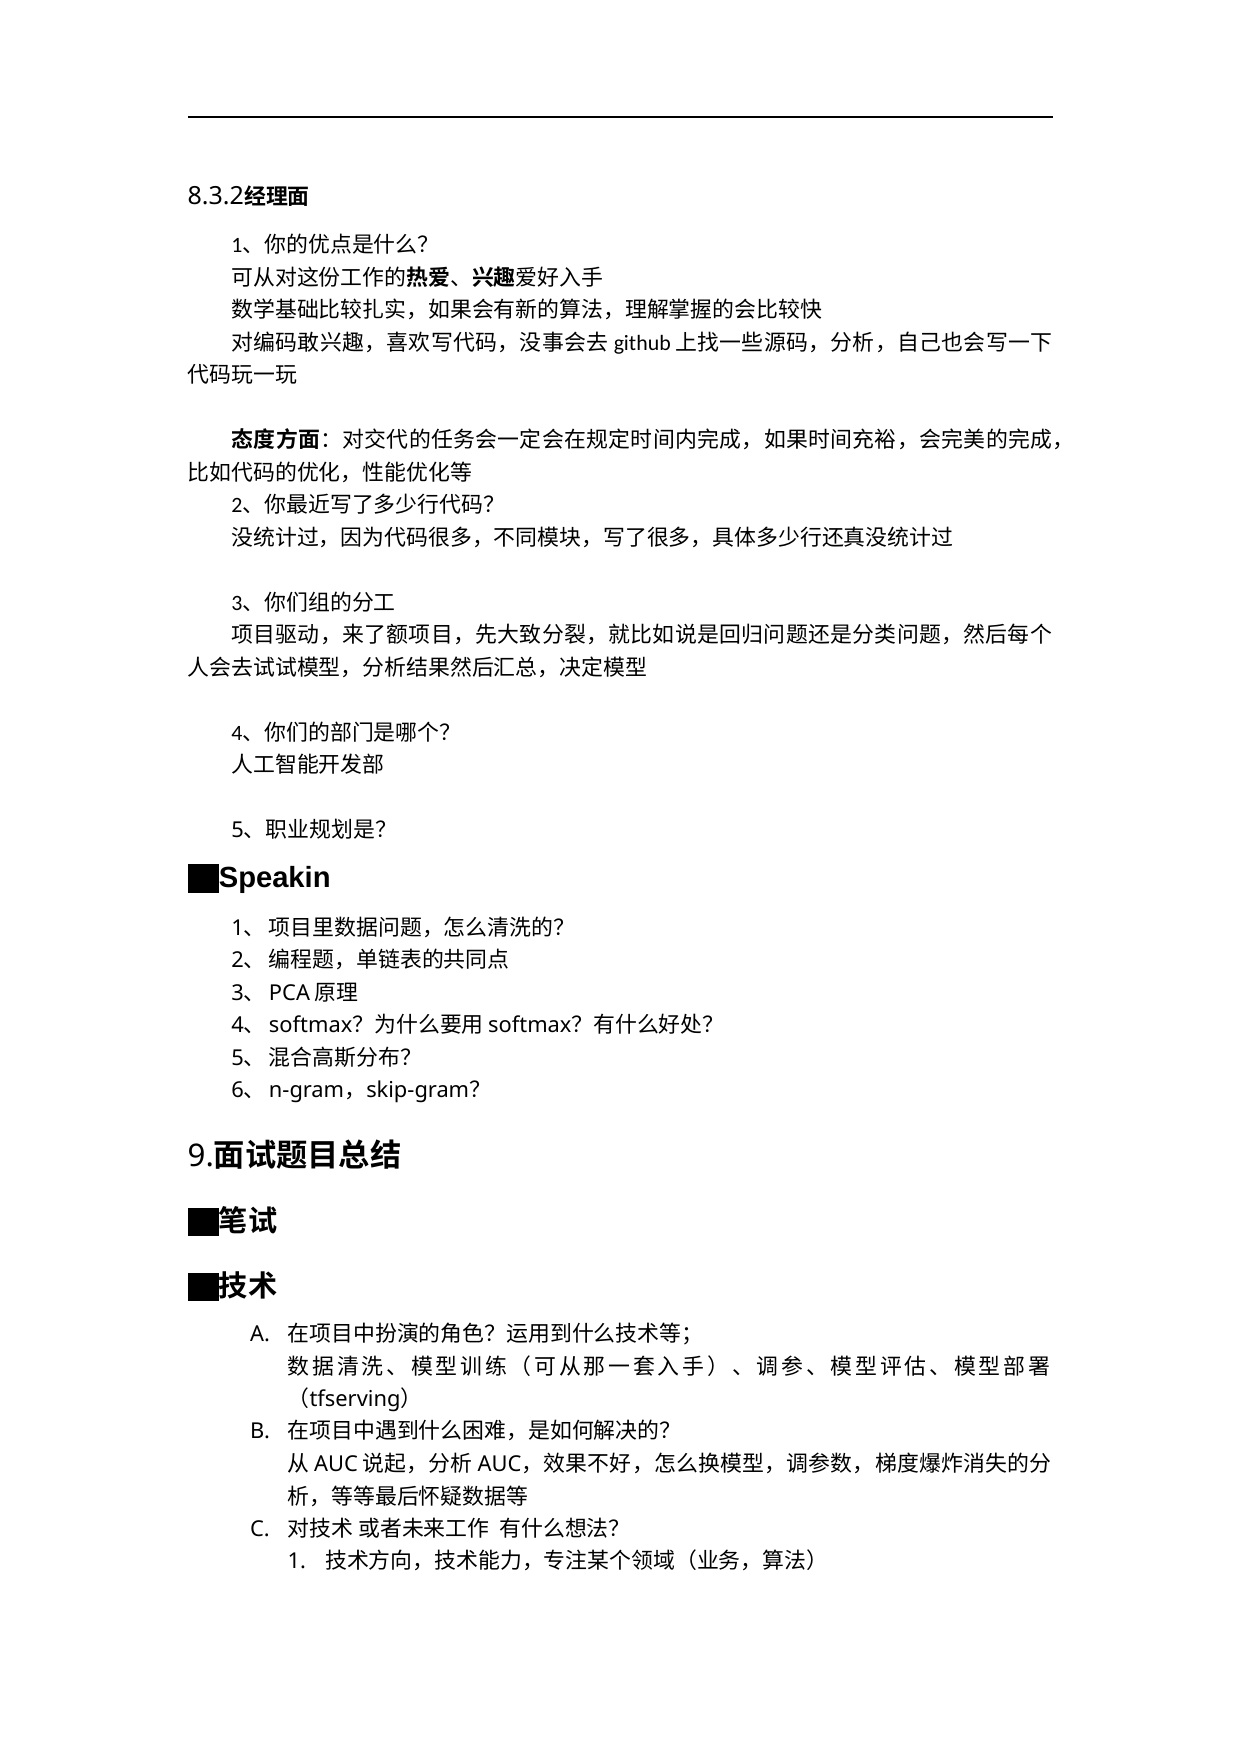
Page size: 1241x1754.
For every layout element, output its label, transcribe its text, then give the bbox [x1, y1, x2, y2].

list 在项目中遇到什么困难，是如何解决的？ [250, 1413, 1053, 1446]
text 4、你们的部门是哪个？ [187, 714, 1053, 747]
text 1、你的优点是什么？ [187, 227, 1053, 259]
list 对技术 或者未来工作 有什么想法？ [250, 1511, 1053, 1543]
subtitle 经理面 [187, 162, 1053, 227]
list 从AUC说起，分析AUC，效果不好，怎么换模型，调参数，梯度爆炸消失的分析，等等最后怀疑数据等 [287, 1446, 1053, 1511]
subtitle 技术 [187, 1251, 1053, 1316]
subtitle Speakin [187, 844, 1053, 909]
text 数学基础比较扎实，如果会有新的算法，理解掌握的会比较快 [187, 292, 1053, 324]
text 态度方面：对交代的任务会一定会在规定时间内完成，如果时间充裕，会完美的完成，比如代码的优化，性能优化等 [187, 422, 1053, 487]
list softmax？为什么要用softmax？有什么好处？ [231, 1007, 1053, 1039]
subtitle 面试题目总结 [187, 1121, 1053, 1186]
text 2、你最近写了多少行代码？ [187, 487, 1053, 519]
list PCA原理 [231, 974, 1053, 1007]
list 在项目中扮演的角色？运用到什么技术等； [250, 1316, 1053, 1348]
list n-gram，skip-gram？ [231, 1072, 1053, 1104]
text 可从对这份工作的热爱、兴趣爱好入手 [187, 259, 1053, 292]
text 对编码敢兴趣，喜欢写代码，没事会去github上找一些源码，分析，自己也会写一下代码玩一玩 [187, 324, 1053, 389]
text 5、职业规划是？ [187, 812, 1053, 844]
list 混合高斯分布？ [231, 1039, 1053, 1072]
text 项目驱动，来了额项目，先大致分裂，就比如说是回归问题还是分类问题，然后每个人会去试试模型，分析结果然后汇总，决定模型 [187, 617, 1053, 682]
list 编程题，单链表的共同点 [231, 942, 1053, 974]
list 技术方向，技术能力，专注某个领域（业务，算法） [287, 1543, 1053, 1576]
list 项目里数据问题，怎么清洗的？ [231, 909, 1053, 942]
text 人工智能开发部 [187, 747, 1053, 779]
text 没统计过，因为代码很多，不同模块，写了很多，具体多少行还真没统计过 [187, 519, 1053, 552]
list 数据清洗、模型训练（可从那一套入手）、调参、模型评估、模型部署（tfserving） [287, 1348, 1053, 1413]
subtitle 笔试 [187, 1186, 1053, 1251]
text 3、你们组的分工 [187, 584, 1053, 617]
